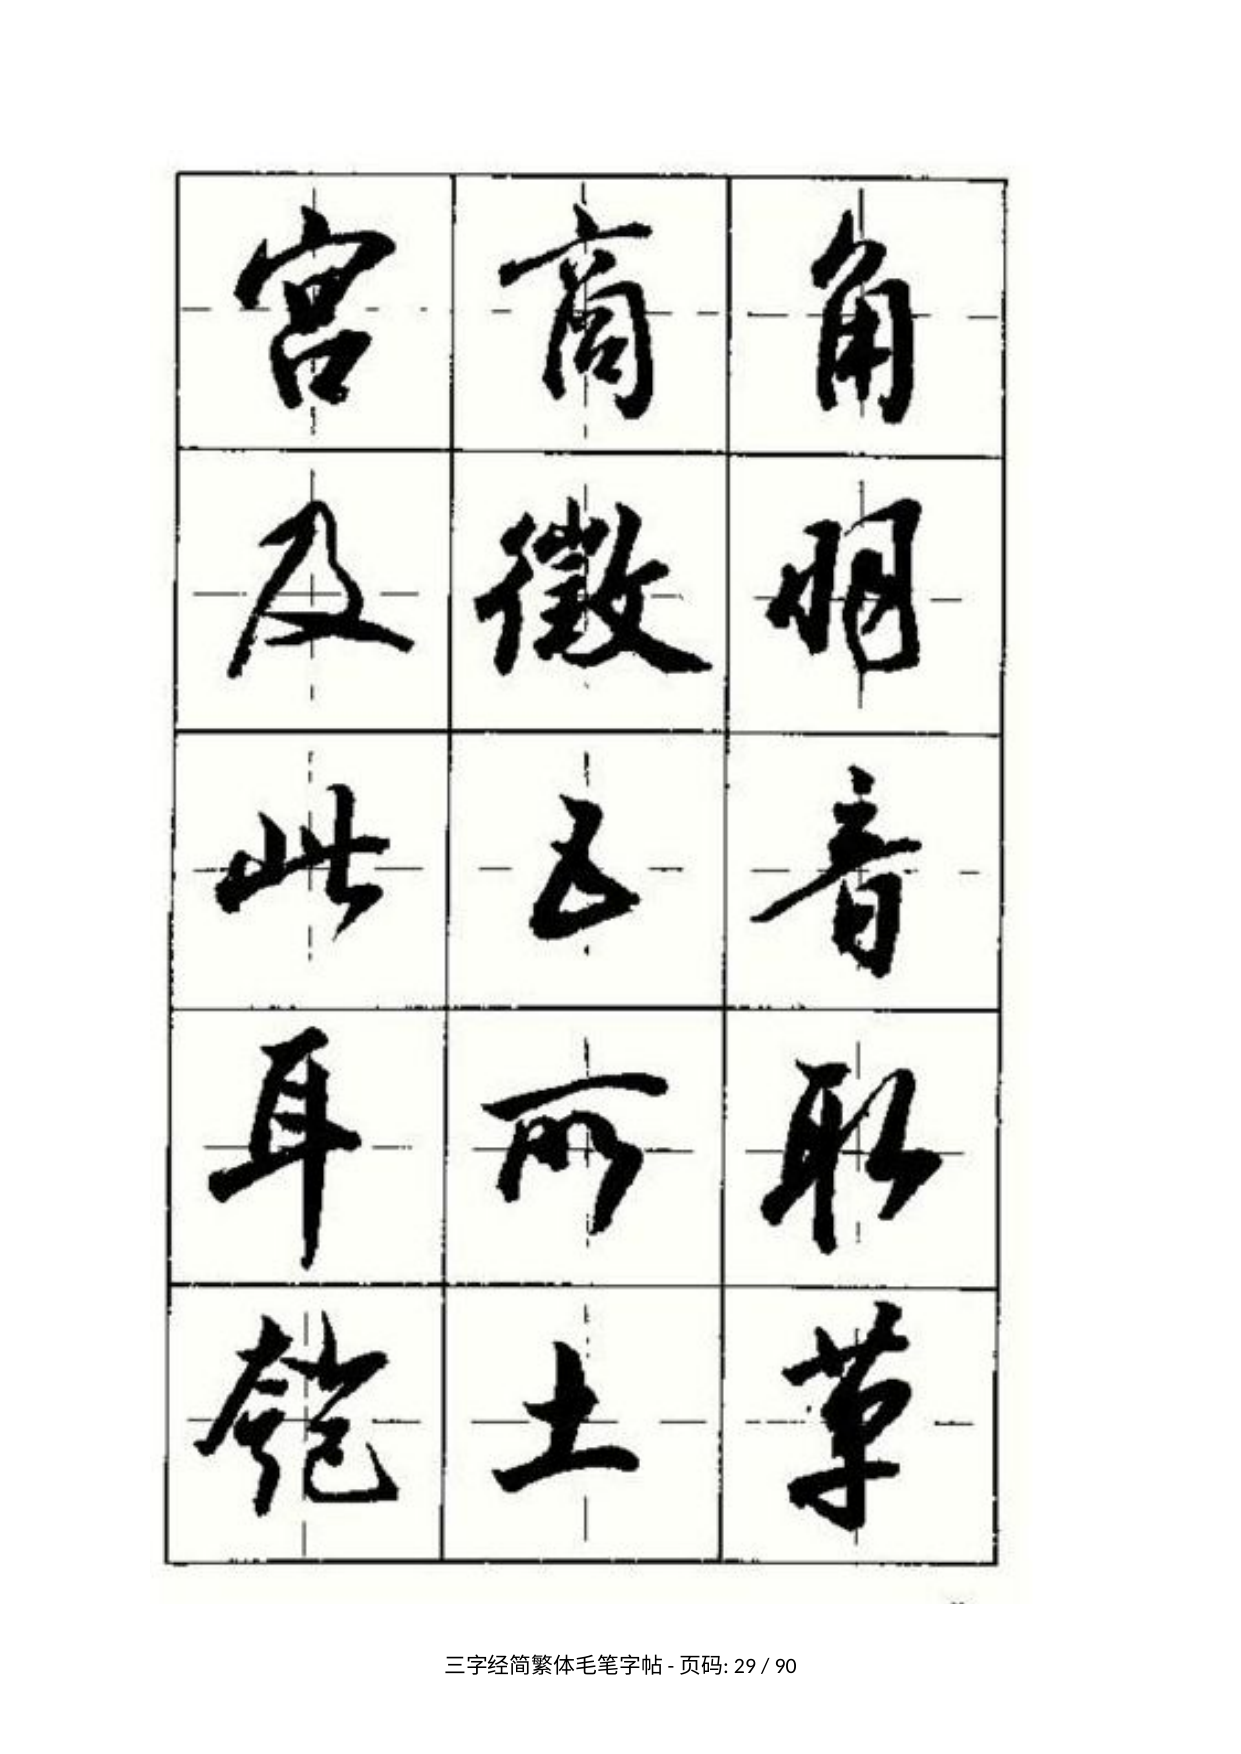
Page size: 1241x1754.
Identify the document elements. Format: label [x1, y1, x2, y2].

picture [150, 150, 1088, 1604]
